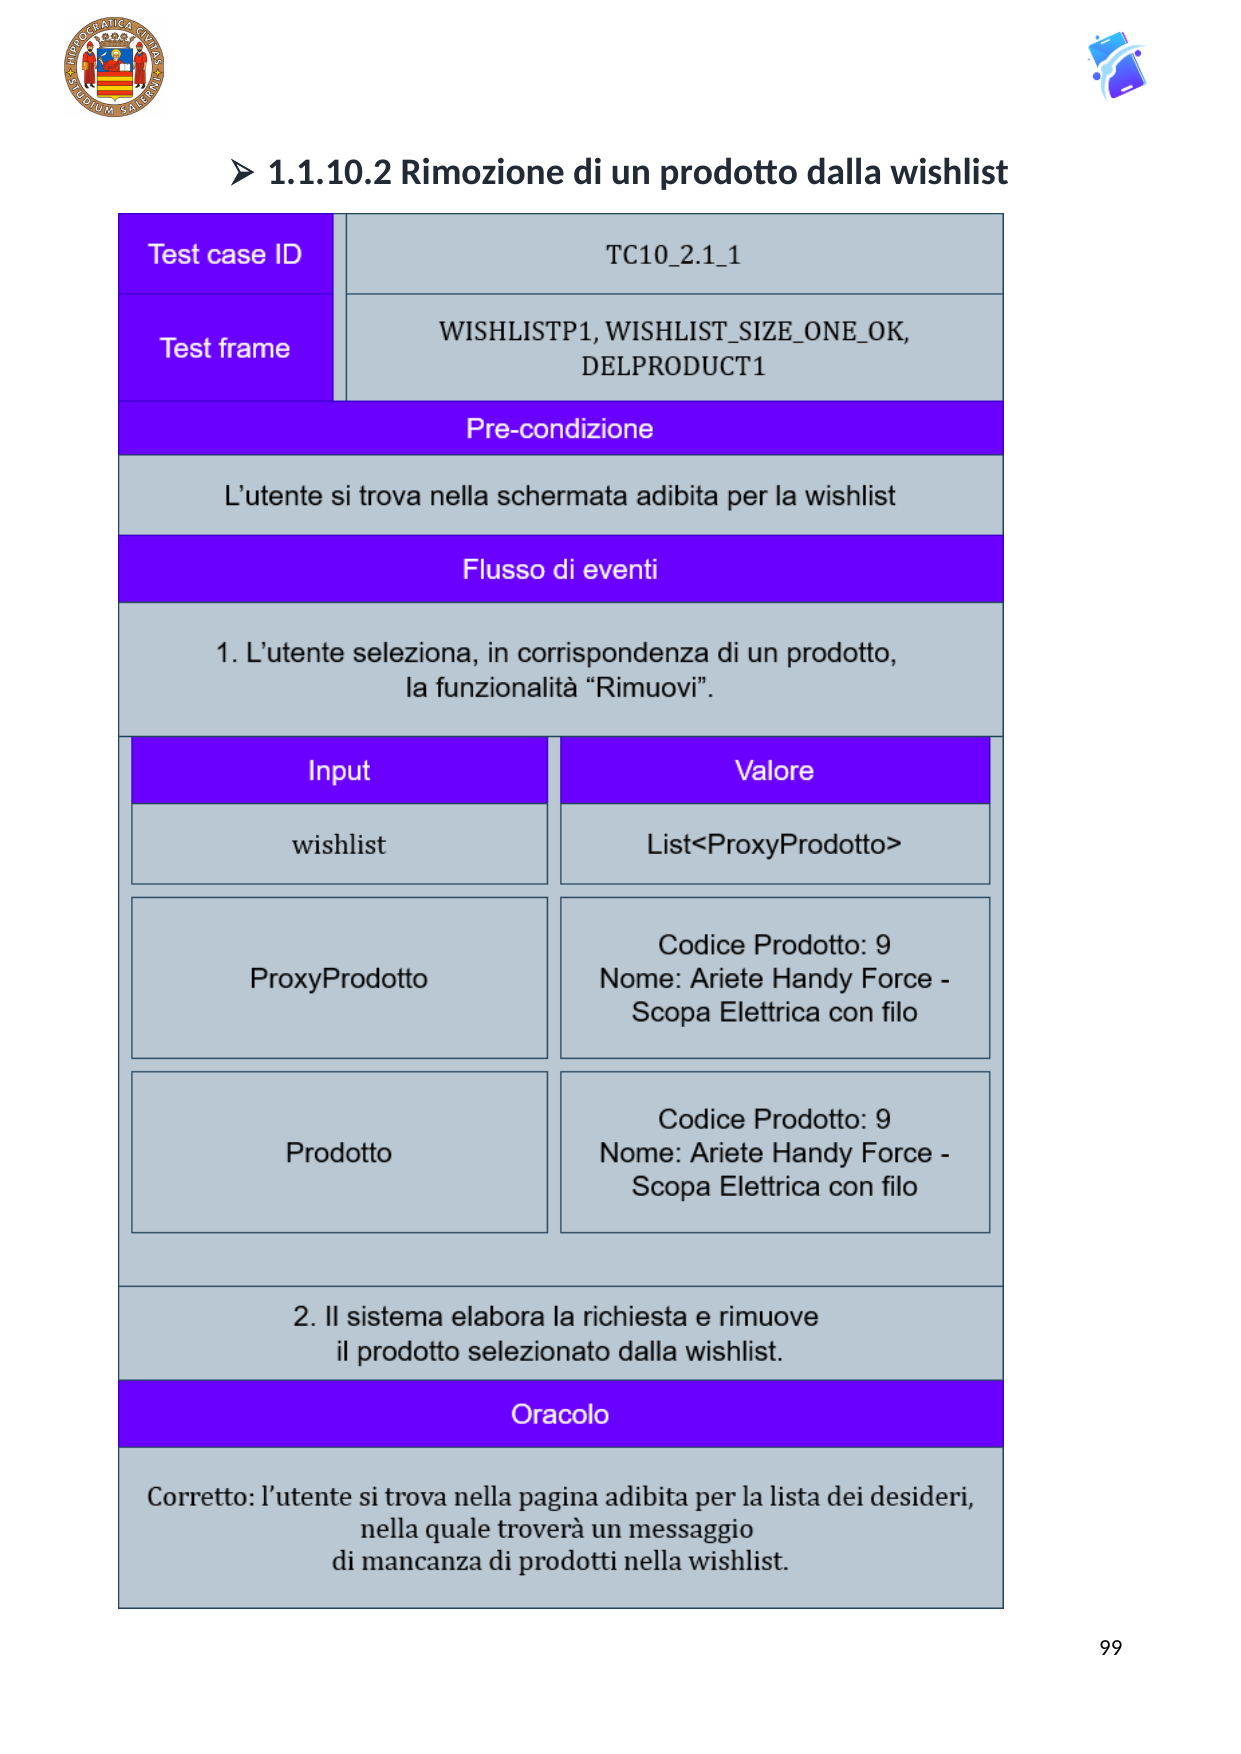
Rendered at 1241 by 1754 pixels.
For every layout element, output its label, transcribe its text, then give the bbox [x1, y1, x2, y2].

picture [63, 17, 164, 118]
picture [118, 213, 1004, 1609]
picture [1061, 11, 1174, 133]
list 1.1.10.2 Rimozione di un prodotto dalla wishlist [229, 148, 1122, 193]
